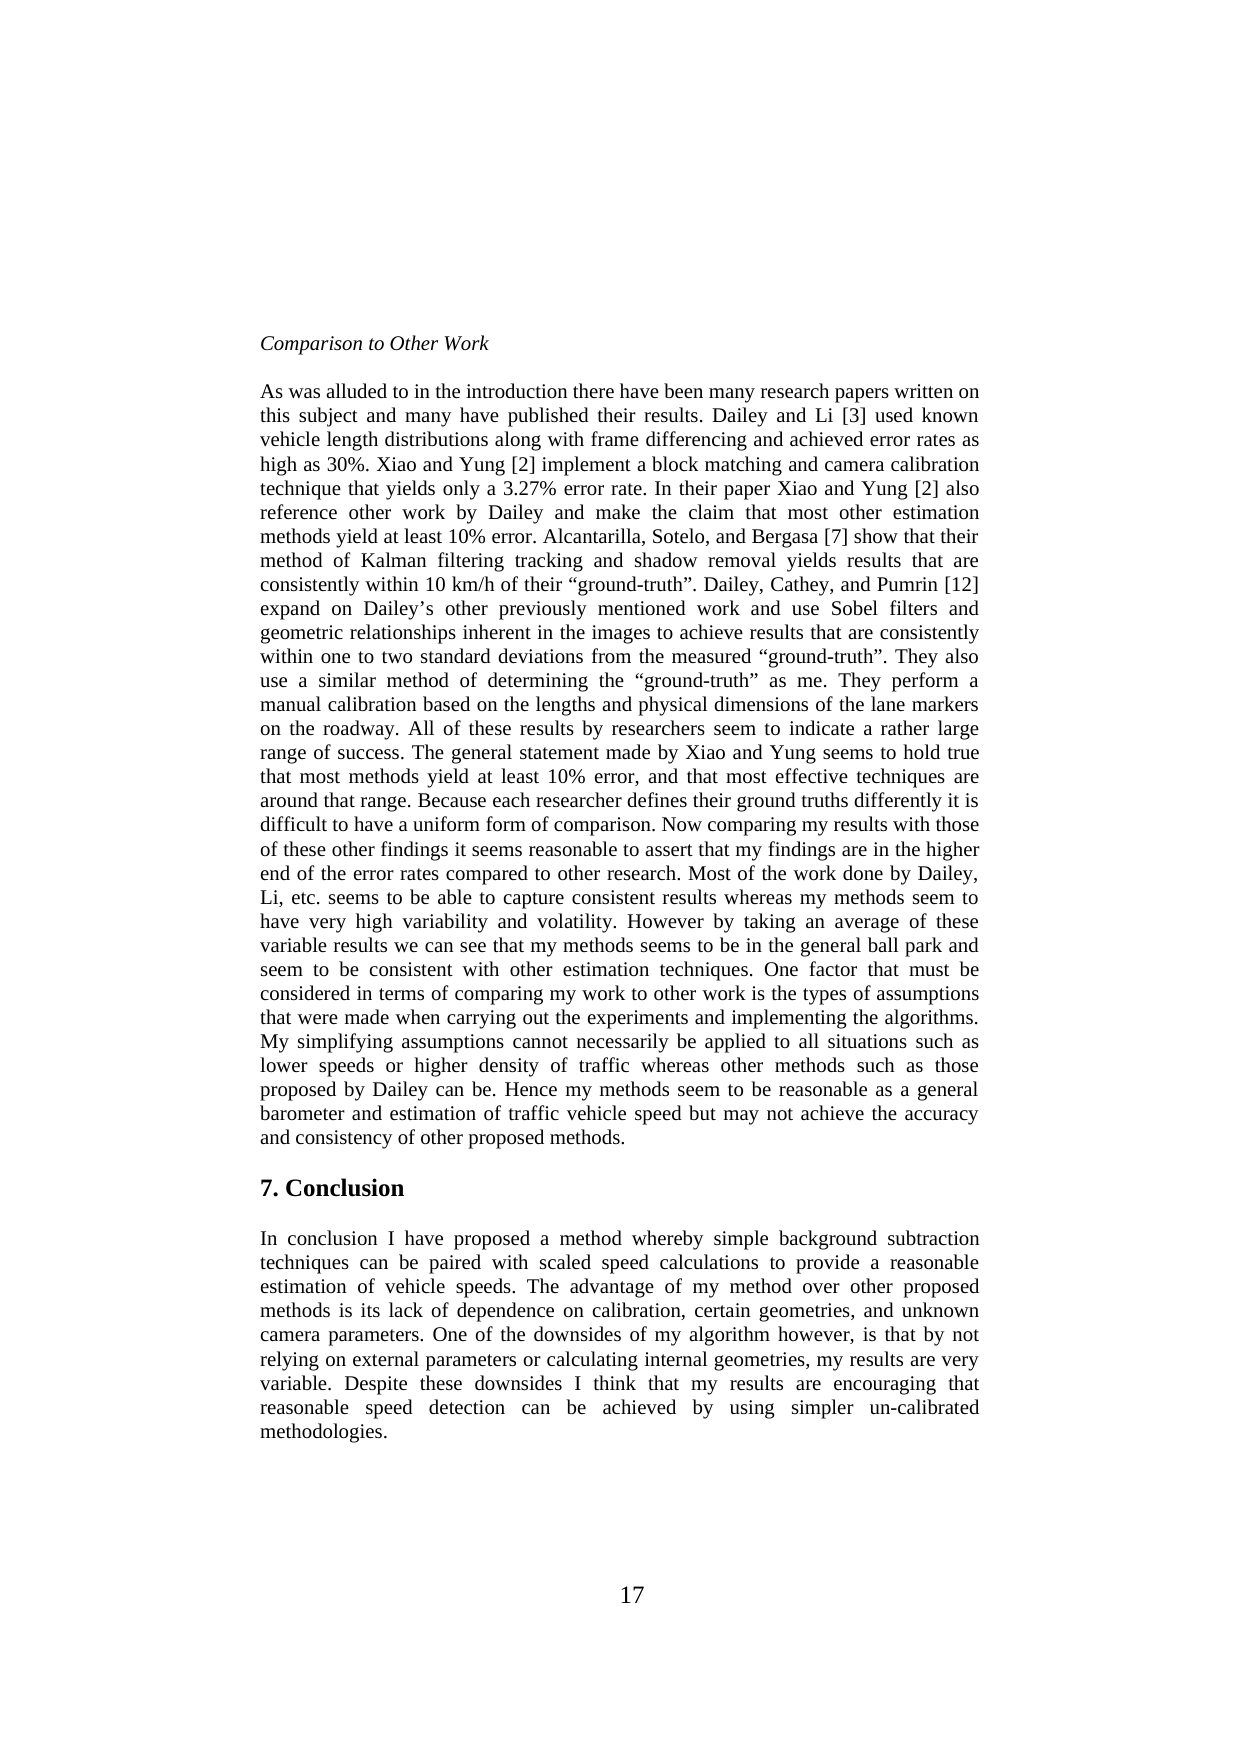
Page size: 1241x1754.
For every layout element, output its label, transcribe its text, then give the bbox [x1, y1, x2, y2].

text Comparison to Other Work [260, 331, 980, 355]
text In conclusion I have proposed a method whereby simple background subtraction techniques can be paired with scaled speed calculations to provide a reasonable estimation of vehicle speeds. The advantage of my method over other proposed methods is its lack of dependence on calibration, certain geometries, and unknown camera parameters. One of the downsides of my algorithm however, is that by not relying on external parameters or calculating internal geometries, my results are very variable. Despite these downsides I think that my results are encouraging that reasonable speed detection can be achieved by using simpler un-calibrated methodologies. [260, 1226, 980, 1443]
text As was alluded to in the introduction there have been many research papers written on this subject and many have published their results. Dailey and Li [3] used known vehicle length distributions along with frame differencing and achieved error rates as high as 30%. Xiao and Yung [2] implement a block matching and camera calibration technique that yields only a 3.27% error rate. In their paper Xiao and Yung [2] also reference other work by Dailey and make the claim that most other estimation methods yield at least 10% error. Alcantarilla, Sotelo, and Bergasa [7] show that their method of Kalman filtering tracking and shadow removal yields results that are consistently within 10 km/h of their “ground-truth”. Dailey, Cathey, and Pumrin [12] expand on Dailey’s other previously mentioned work and use Sobel filters and geometric relationships inherent in the images to achieve results that are consistently within one to two standard deviations from the measured “ground-truth”. They also use a similar method of determining the “ground-truth” as me. They perform a manual calibration based on the lengths and physical dimensions of the lane markers on the roadway. All of these results by researchers seem to indicate a rather large range of success. The general statement made by Xiao and Yung seems to hold true that most methods yield at least 10% error, and that most effective techniques are around that range. Because each researcher defines their ground truths differently it is difficult to have a uniform form of comparison. Now comparing my results with those of these other findings it seems reasonable to assert that my findings are in the higher end of the error rates compared to other research. Most of the work done by Dailey, Li, etc. seems to be able to capture consistent results whereas my methods seem to have very high variability and volatility. However by taking an average of these variable results we can see that my methods seems to be in the general ball park and seem to be consistent with other estimation techniques. One factor that must be considered in terms of comparing my work to other work is the types of assumptions that were made when carrying out the experiments and implementing the algorithms. My simplifying assumptions cannot necessarily be applied to all situations such as lower speeds or higher density of traffic whereas other methods such as those proposed by Dailey can be. Hence my methods seem to be reasonable as a general barometer and estimation of traffic vehicle speed but may not achieve the accuracy and consistency of other proposed methods. [260, 379, 980, 1149]
text 7. Conclusion [260, 1173, 980, 1202]
